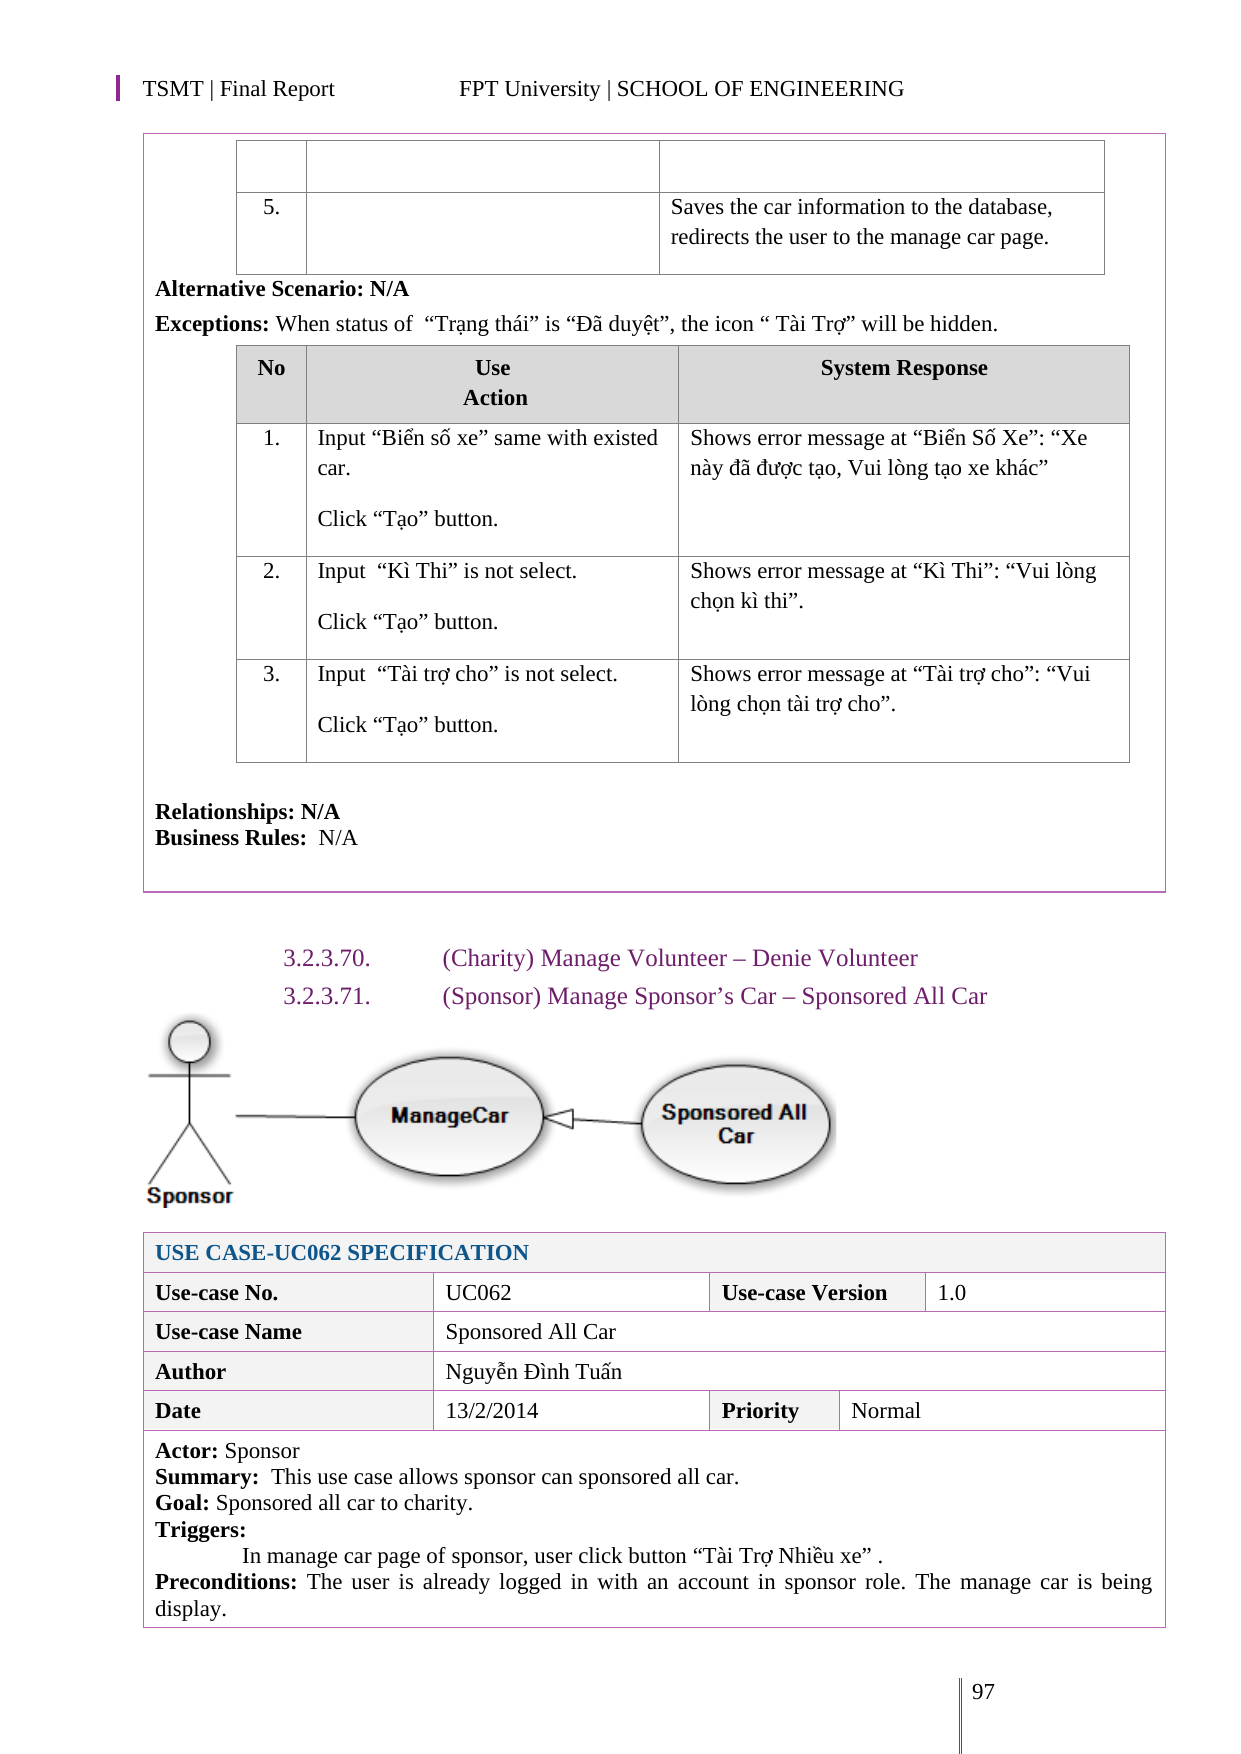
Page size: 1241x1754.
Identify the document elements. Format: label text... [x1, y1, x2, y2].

subtitle (Charity) Manage Volunteer – Denie Volunteer [283, 943, 1165, 972]
table_cell Author [144, 1352, 433, 1390]
table_cell Use-case Name [144, 1312, 433, 1351]
table_cell Use-case No. [144, 1273, 433, 1311]
table_cell Normal [840, 1391, 1165, 1429]
table_cell UC062 [434, 1273, 709, 1311]
table_cell Date [144, 1391, 433, 1429]
table_cell Use-case Version [710, 1273, 925, 1311]
table_cell Priority [710, 1391, 839, 1429]
picture [142, 1013, 837, 1208]
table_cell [144, 134, 1165, 891]
table_header USE CASE-UC062 SPECIFICATION [144, 1233, 1165, 1272]
table_cell 13/2/2014 [434, 1391, 709, 1429]
table_cell Sponsored All Car [434, 1312, 1165, 1351]
subtitle (Sponsor) Manage Sponsor’s Car – Sponsored All Car [283, 981, 1165, 1009]
table_cell Nguyễn Đình Tuấn [434, 1352, 1165, 1390]
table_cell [144, 1431, 1165, 1627]
table_cell 1.0 [926, 1273, 1165, 1311]
